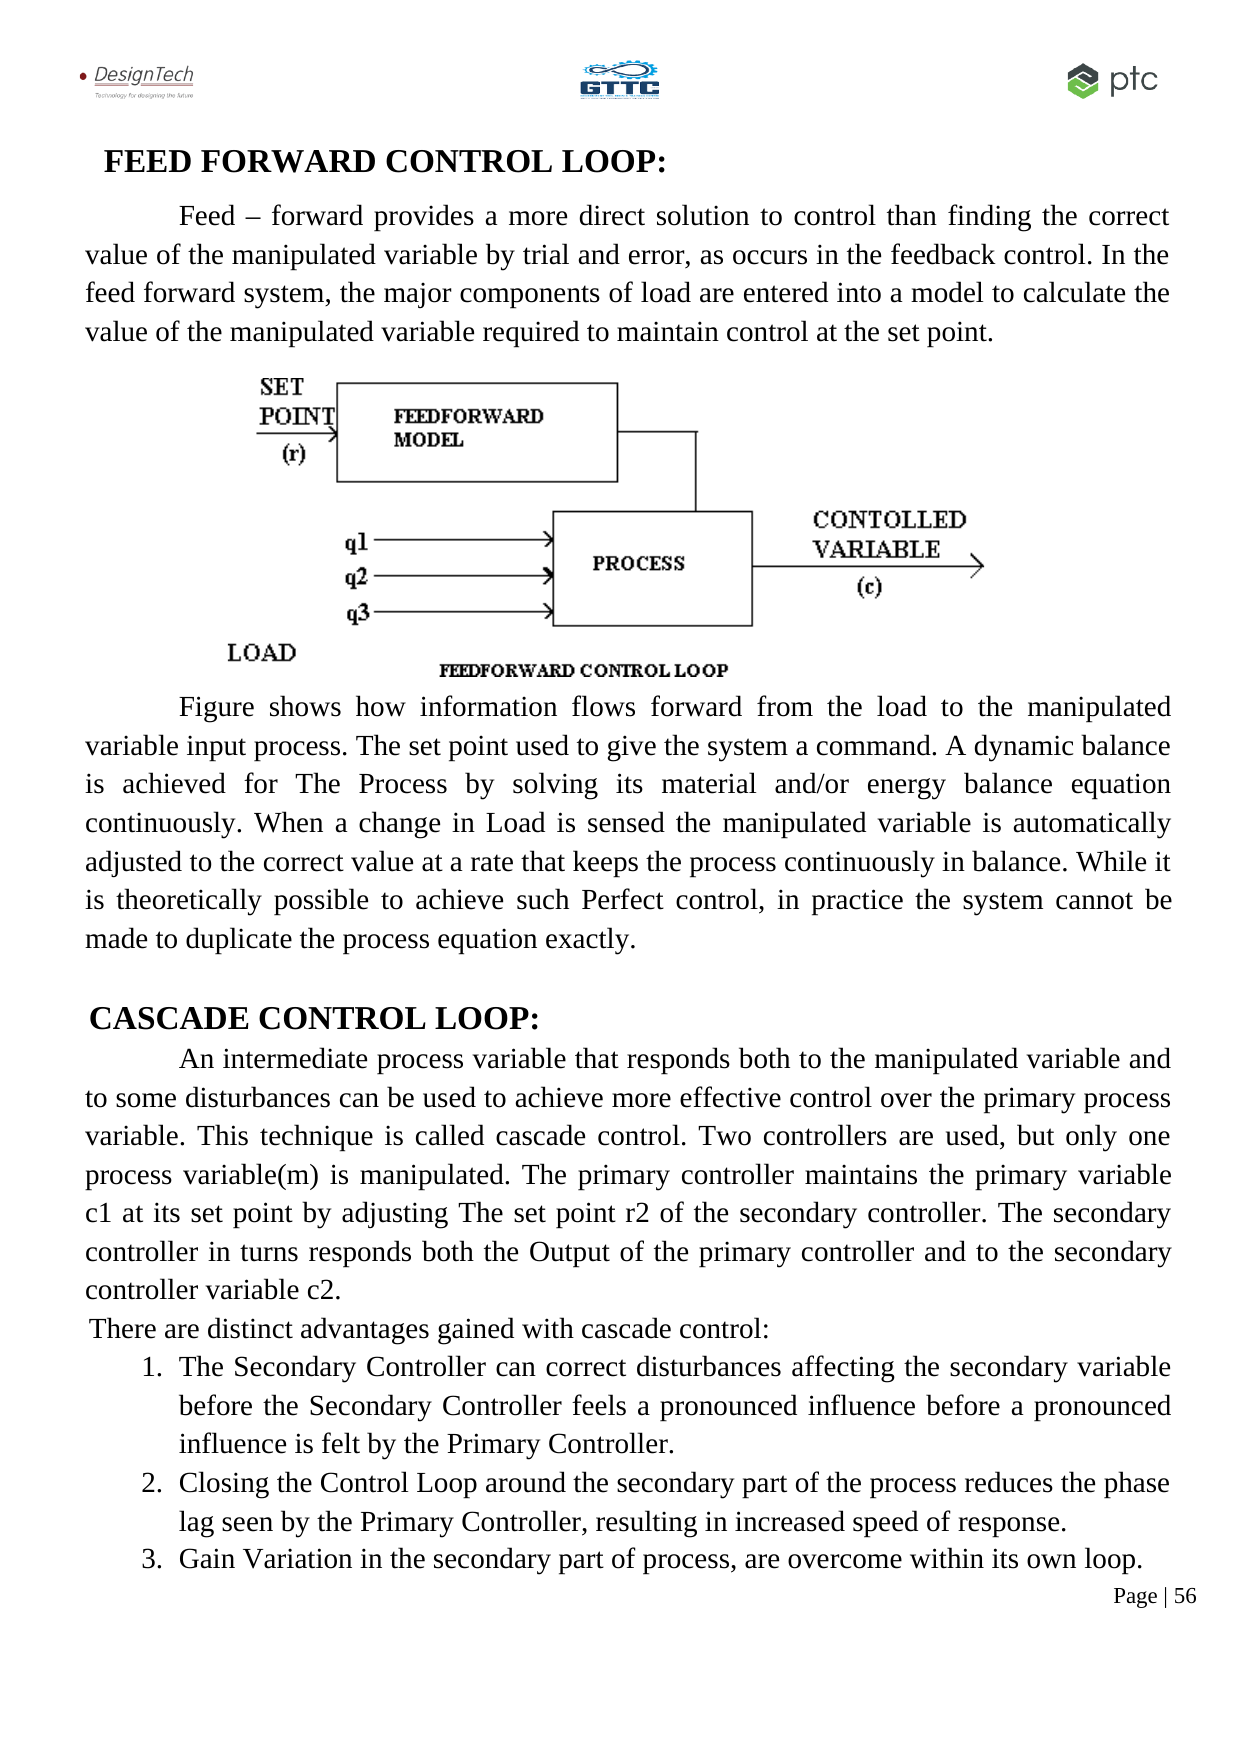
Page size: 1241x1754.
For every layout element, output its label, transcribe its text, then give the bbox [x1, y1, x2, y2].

picture [1067, 63, 1158, 99]
subtitle CASCADE CONTROL LOOP: [89, 998, 1196, 1037]
picture [580, 60, 659, 99]
list Gain Variation in the secondary part of process, are overcome within its own loop. [141, 1542, 1196, 1575]
text An intermediate process variable that responds both to the manipulated variable and to some disturbances can be used to achieve more effective control over the primary process variable. This technique is called cascade control. Two controllers are used, but only one process variable(m) is manipulated. The primary controller maintains the primary variable c1 at its set point by adjusting The set point r2 of the secondary controller. The secondary controller in turns responds both the Output of the primary controller and to the secondary controller variable c2. [85, 1041, 1173, 1306]
text There are distinct advantages gained with cascade control: [89, 1311, 1196, 1344]
text Feed – forward provides a more direct solution to control than finding the correct value of the manipulated variable by trial and error, as occurs in the feedback control. In the feed forward system, the major components of load are entered into a model to calculate the value of the manipulated variable required to maintain control at the set point. [85, 198, 1171, 347]
picture [79, 65, 194, 99]
list Closing the Control Loop around the secondary part of the process reduces the phase lag seen by the Primary Controller, resulting in increased speed of response. [141, 1465, 1171, 1537]
list The Secondary Controller can correct disturbances affecting the secondary variable before the Secondary Controller feels a pronounced influence before a pronounced influence is felt by the Primary Controller. [141, 1349, 1172, 1460]
picture [227, 378, 985, 677]
subtitle FEED FORWARD CONTROL LOOP: [103, 141, 1196, 179]
